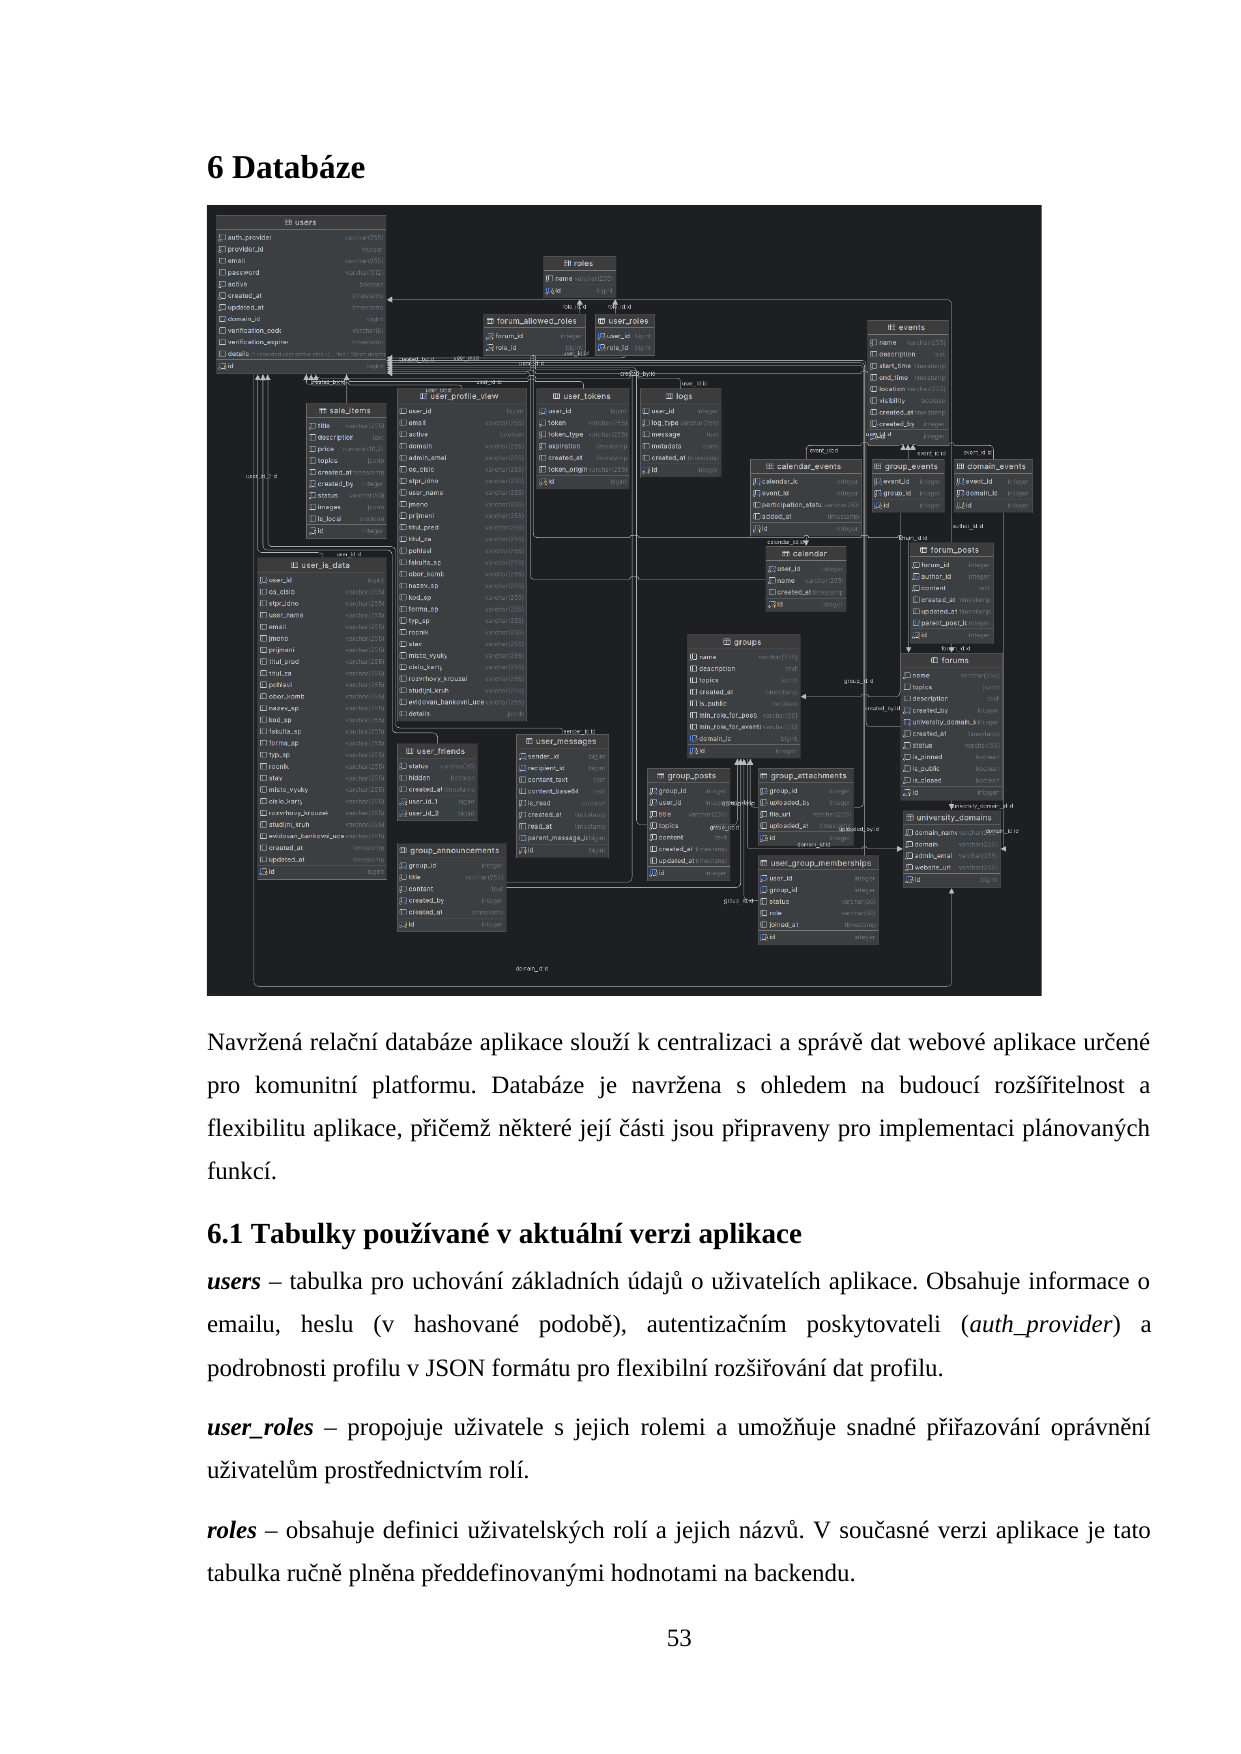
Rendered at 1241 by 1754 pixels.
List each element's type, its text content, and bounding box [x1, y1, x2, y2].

text roles – obsahuje definici uživatelských rolí a jejich názvů. V současné verzi aplikace je tato tabulka ručně plněna předdefinovanými hodnotami na backendu. [207, 1515, 1152, 1587]
subtitle 6 Databáze [207, 148, 1152, 186]
picture [206, 205, 1042, 996]
text Navržená relační databáze aplikace slouží k centralizaci a správě dat webové aplikace určené pro komunitní platformu. Databáze je navržena s ohledem na budoucí rozšířitelnost a flexibilitu aplikace, přičemž některé její části jsou připraveny pro implementaci plánovaných funkcí. [207, 1027, 1152, 1185]
text user_roles – propojuje uživatele s jejich rolemi a umožňuje snadné přiřazování oprávnění uživatelům prostřednictvím rolí. [207, 1412, 1152, 1484]
subtitle 6.1 Tabulky používané v aktuální verzi aplikace [207, 1216, 1152, 1249]
text users – tabulka pro uchování základních údajů o uživatelích aplikace. Obsahuje informace o emailu, heslu (v hashované podobě), autentizačním poskytovateli (auth_provider) a podrobnosti profilu v JSON formátu pro flexibilní rozšiřování dat profilu. [207, 1266, 1152, 1381]
